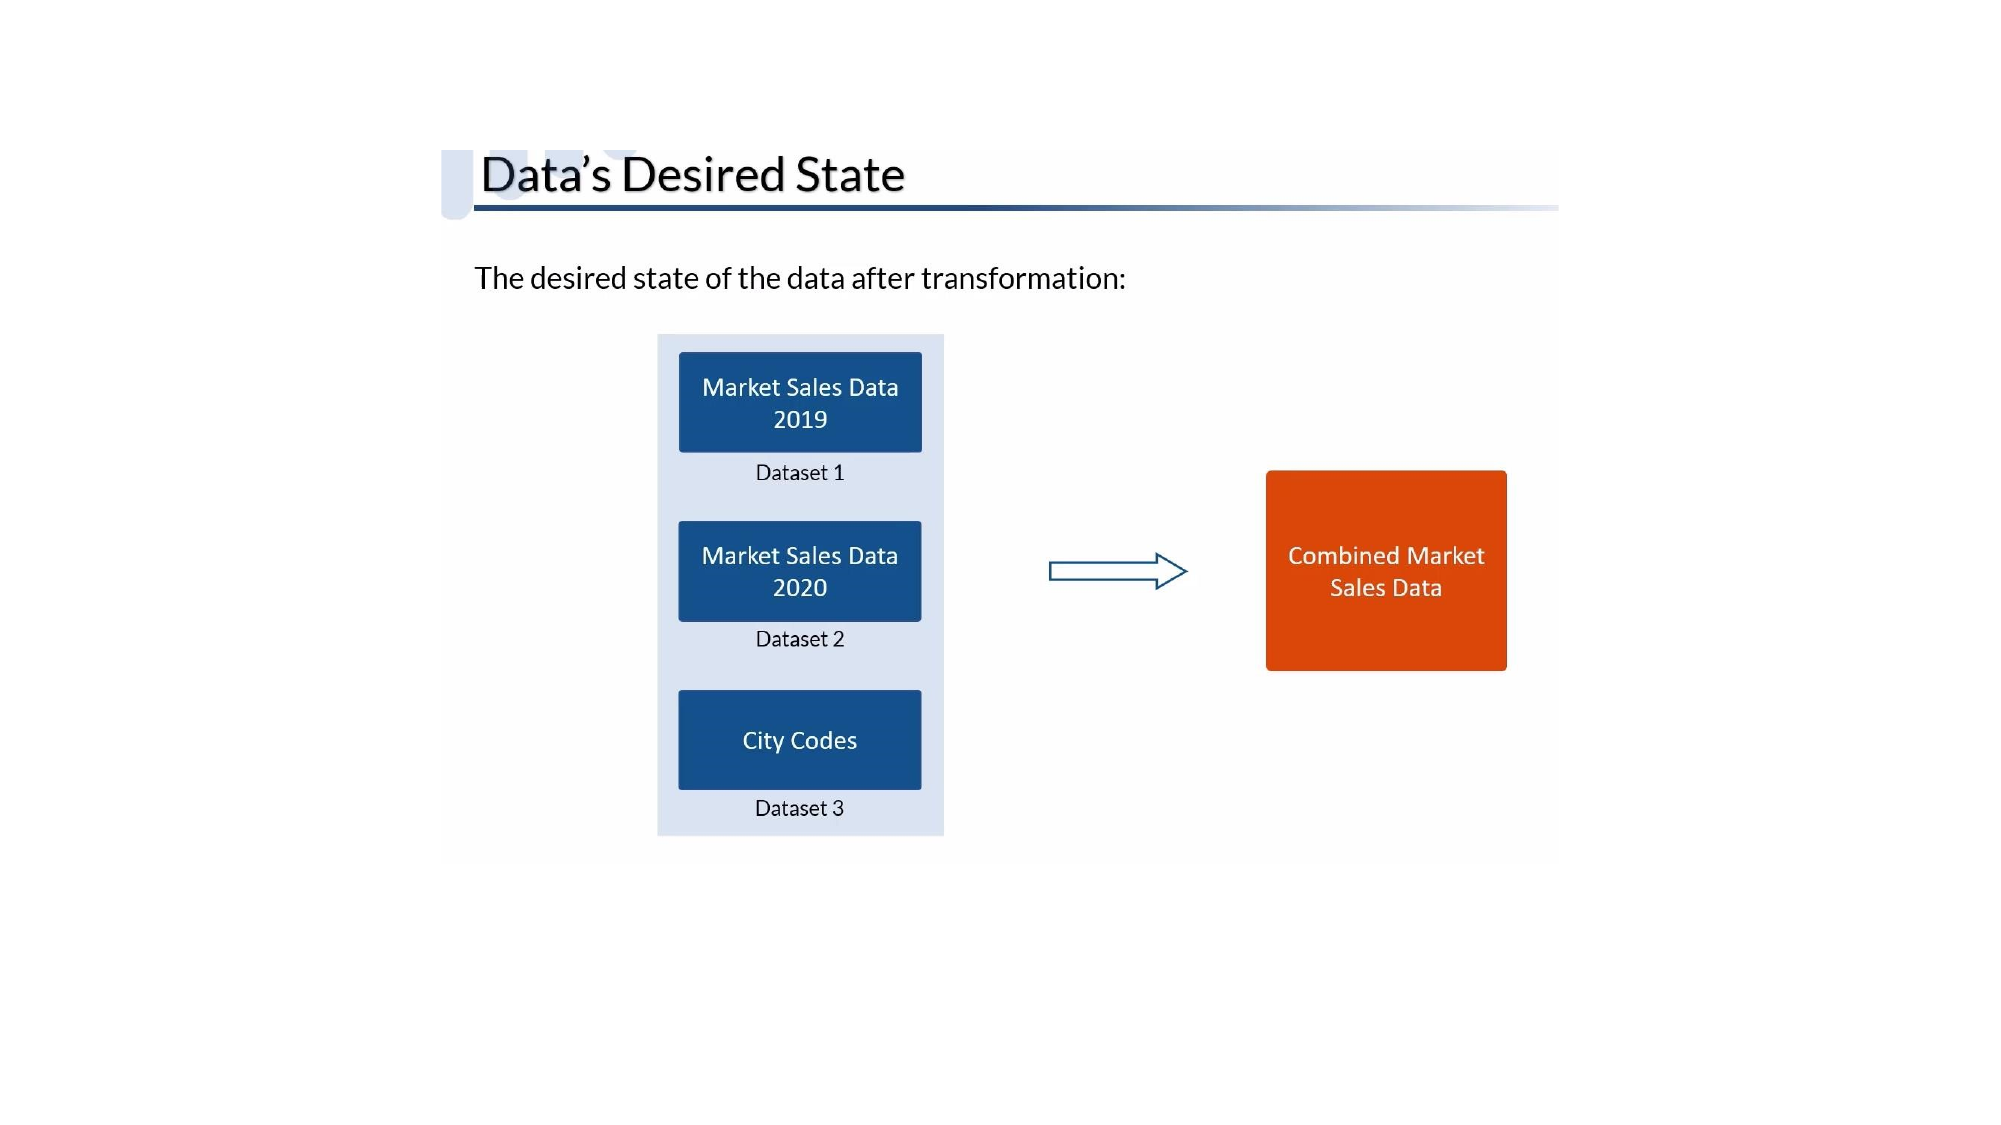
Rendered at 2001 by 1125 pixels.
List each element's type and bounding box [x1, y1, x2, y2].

picture [441, 150, 1559, 864]
